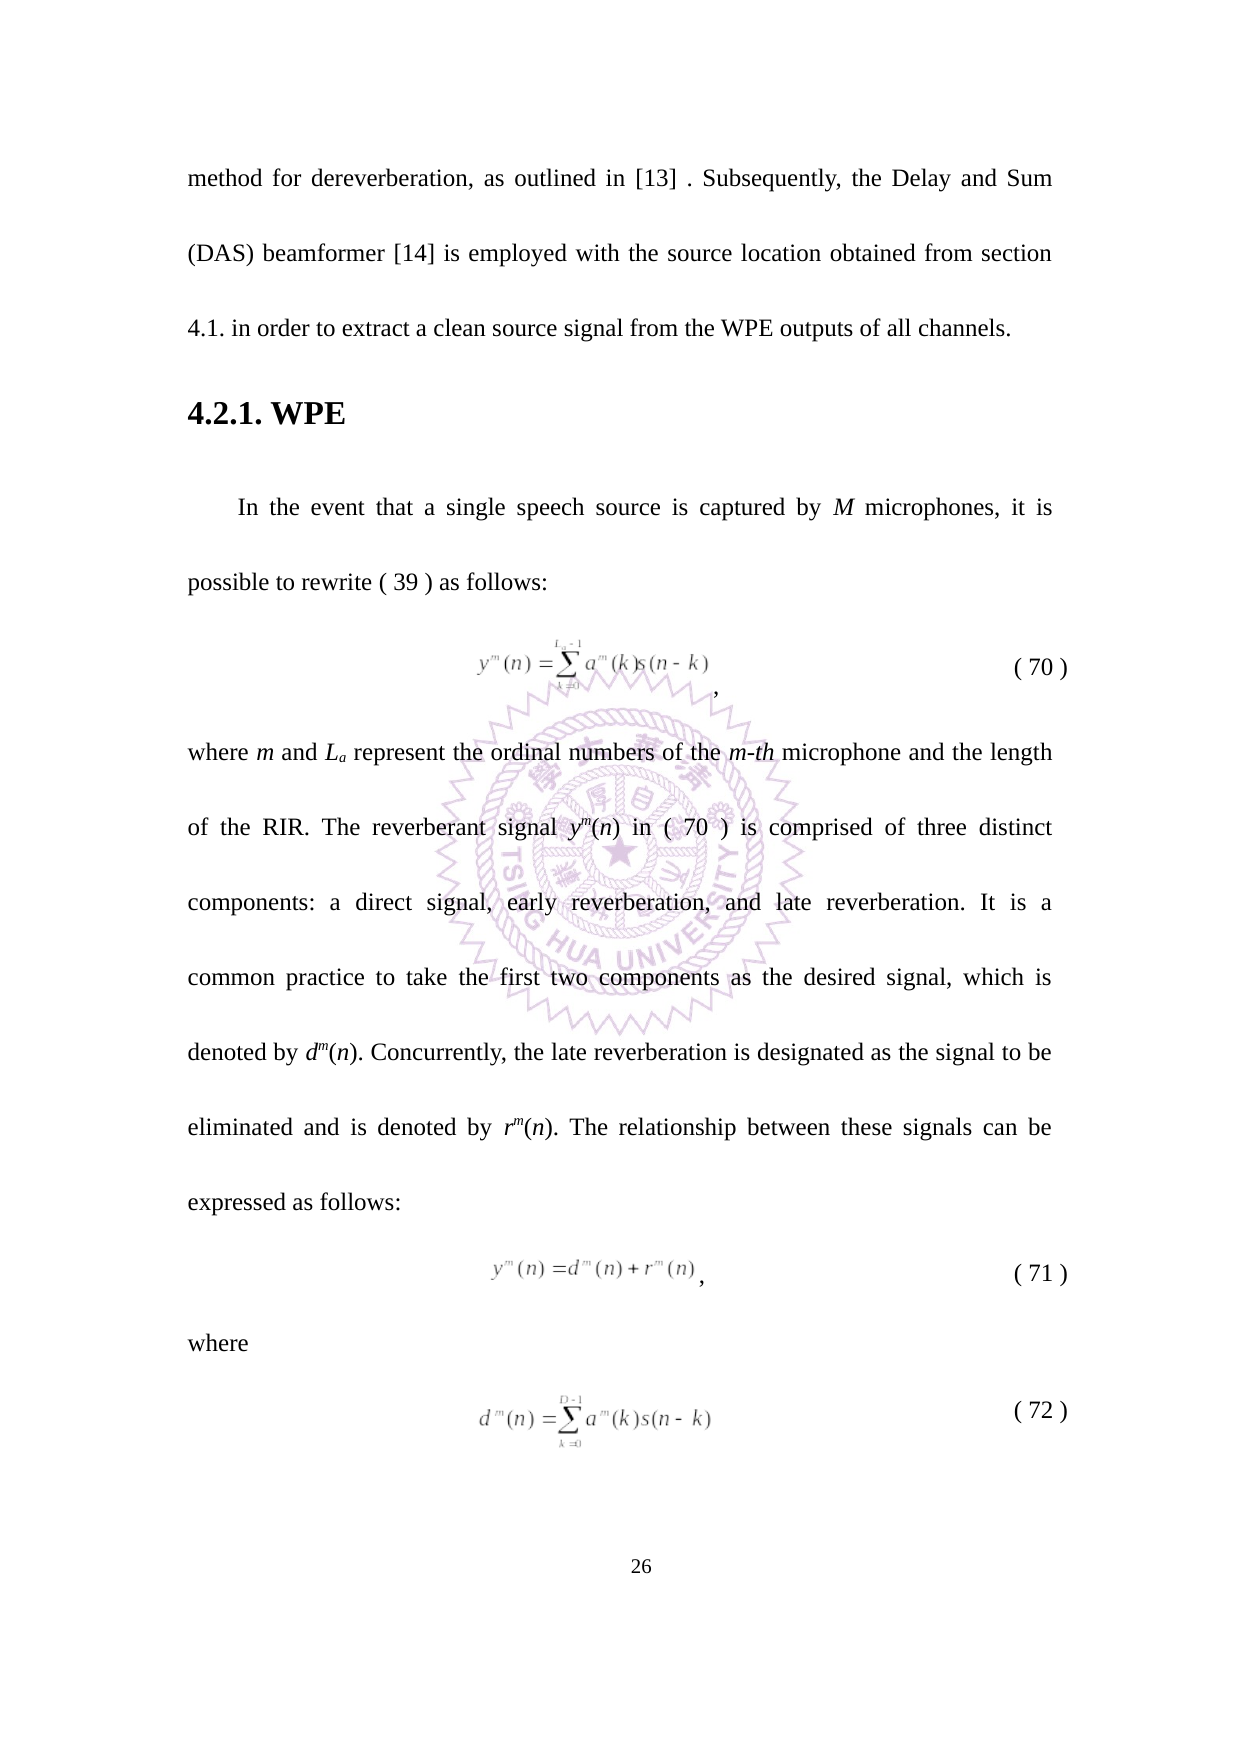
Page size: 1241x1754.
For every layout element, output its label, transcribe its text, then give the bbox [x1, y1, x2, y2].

text In the event that a single speech source is captured by M microphones, it is possible to rewrite ( 39 ) as follows: [187, 488, 1053, 601]
text where [187, 1324, 1053, 1362]
table_header , [199, 1390, 994, 1494]
table_header , [199, 1249, 994, 1324]
table_header ( 72 ) [994, 1390, 1087, 1494]
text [187, 158, 1053, 346]
table_header , [199, 629, 994, 733]
table_header ( 70 ) [994, 629, 1087, 733]
table_header ( 71 ) [994, 1249, 1087, 1324]
text where m and La represent the ordinal numbers of the m-th microphone and the length of the RIR. The reverberant signal ym(n) in ( 70 ) is comprised of three distinct components: a direct signal, early reverberation, and late reverberation. It is a common practice to take the first two components as the desired signal, which is denoted by dm(n). Concurrently, the late reverberation is designated as the signal to be eliminated and is denoted by rm(n). The relationship between these signals can be expressed as follows: [187, 733, 1053, 1220]
text 4.2.1. WPE [187, 375, 1053, 450]
